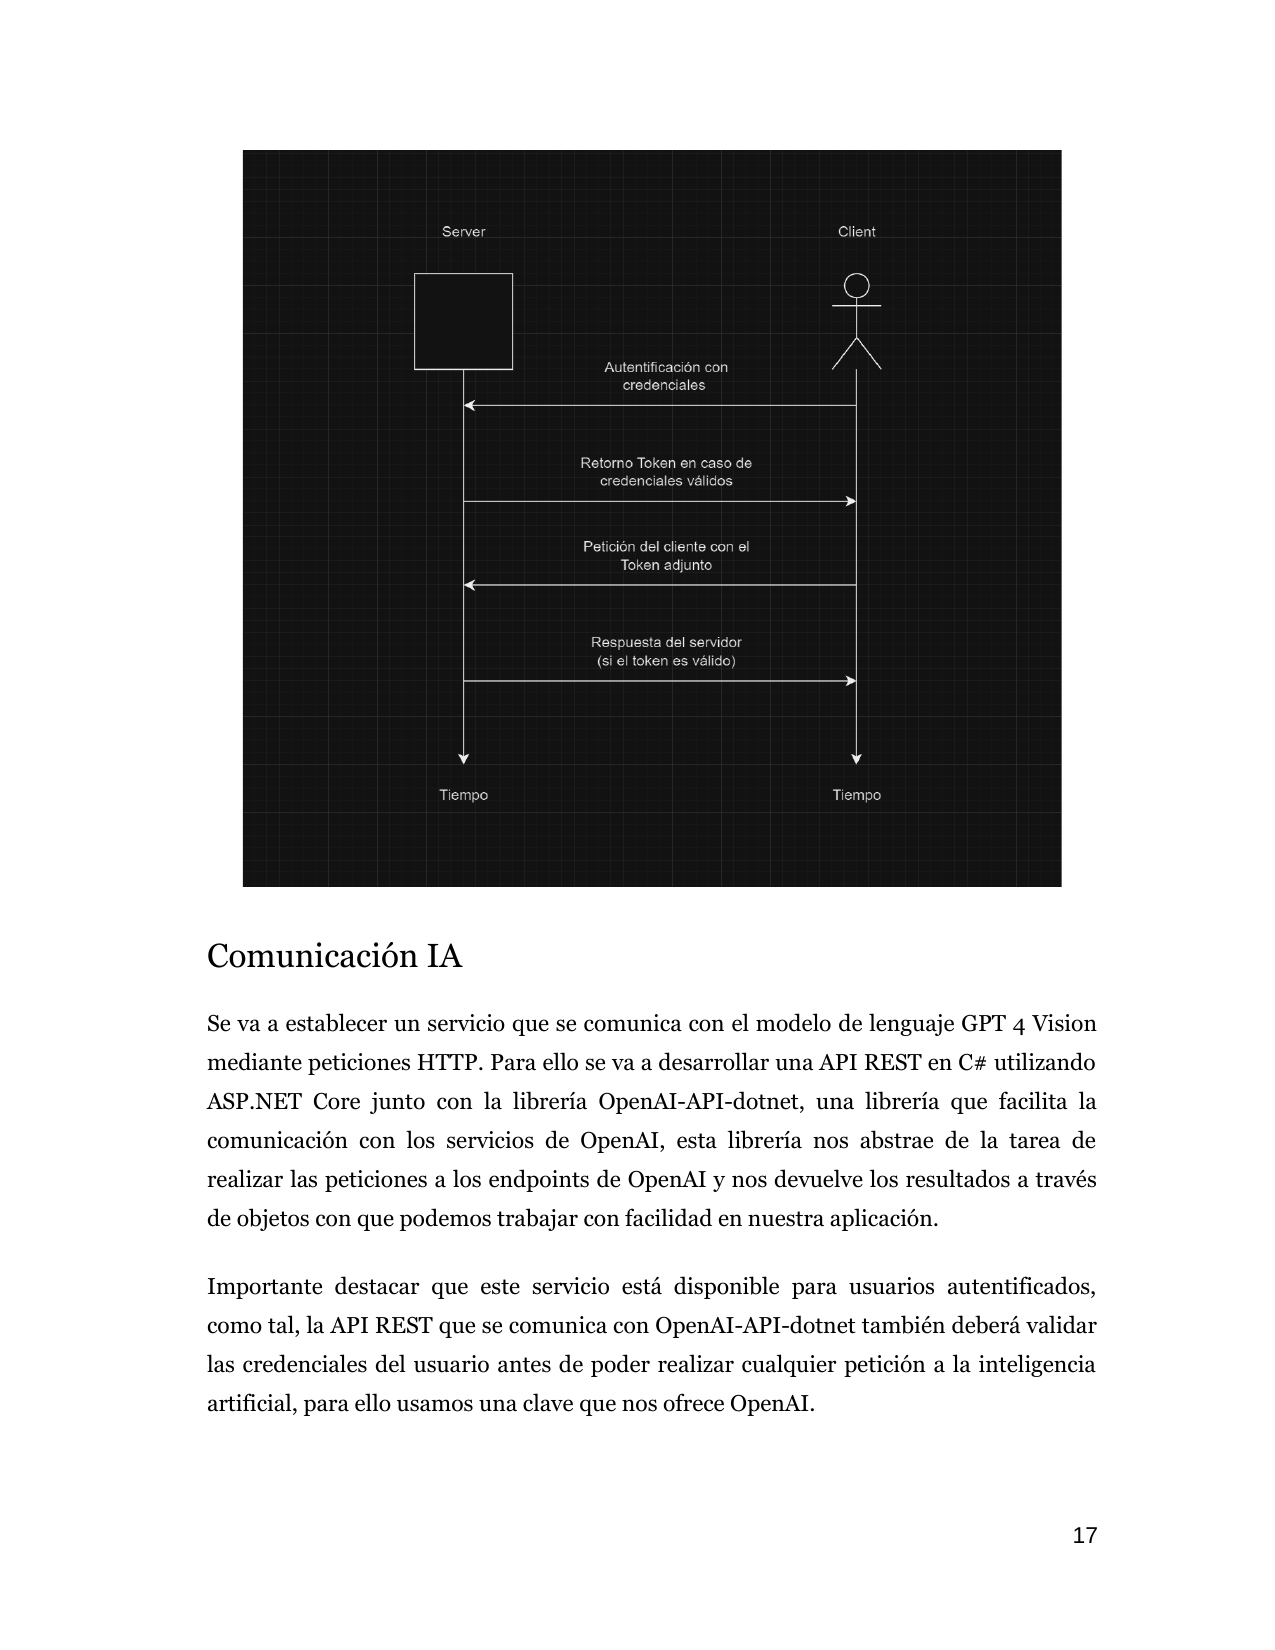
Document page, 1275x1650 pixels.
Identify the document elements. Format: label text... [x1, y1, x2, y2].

subtitle Comunicación IA [207, 937, 1098, 975]
text Se va a establecer un servicio que se comunica con el modelo de lenguaje GPT 4 Vision mediante peticiones HTTP. Para ello se va a desarrollar una API REST en C# utilizando ASP.NET Core junto con la librería OpenAI-API-dotnet, una librería que facilita la comunicación con los servicios de OpenAI, esta librería nos abstrae de la tarea de realizar las peticiones a los endpoints de OpenAI y nos devuelve los resultados a través de objetos con que podemos trabajar con facilidad en nuestra aplicación. [207, 1010, 1098, 1231]
text Importante destacar que este servicio está disponible para usuarios autentificados, como tal, la API REST que se comunica con OpenAI-API-dotnet también deberá validar las credenciales del usuario antes de poder realizar cualquier petición a la inteligencia artificial, para ello usamos una clave que nos ofrece OpenAI. [207, 1273, 1098, 1417]
picture [242, 150, 1062, 887]
